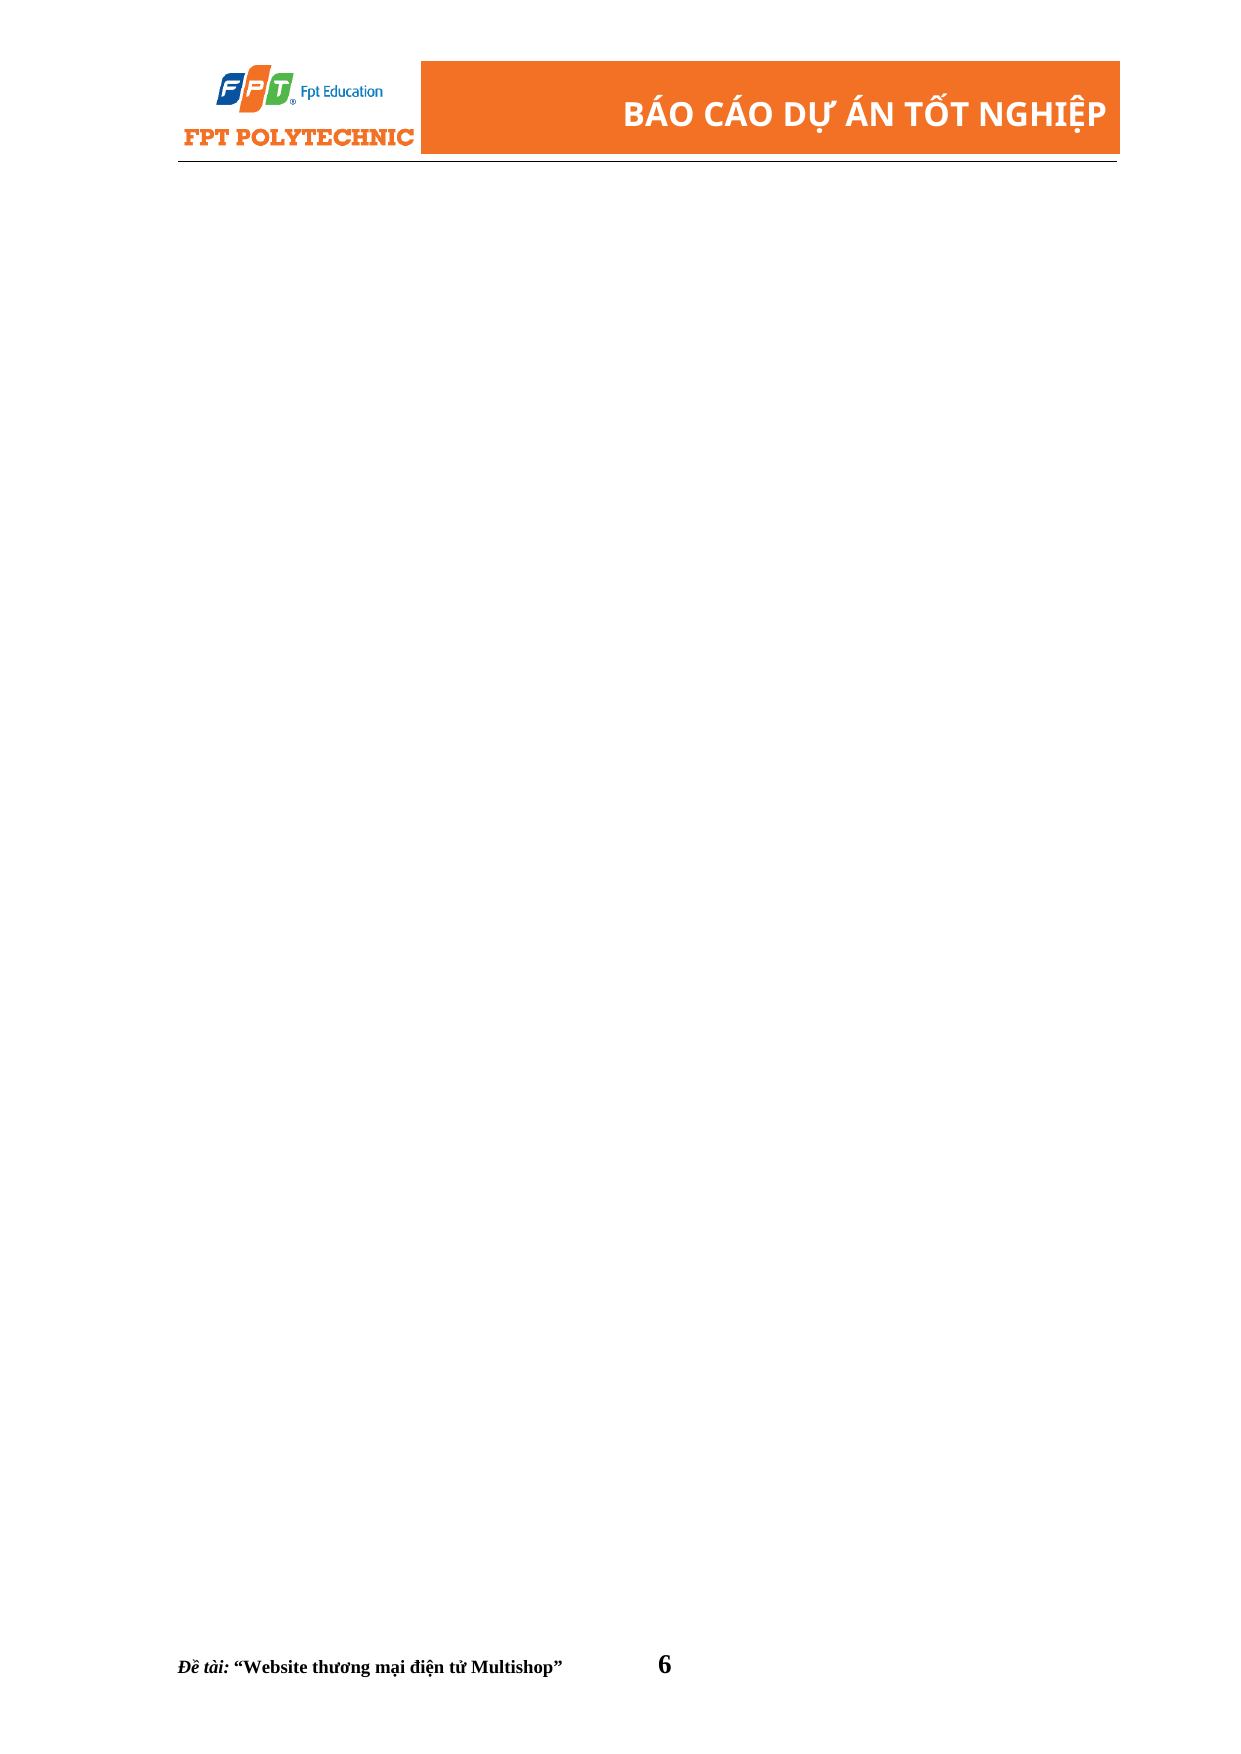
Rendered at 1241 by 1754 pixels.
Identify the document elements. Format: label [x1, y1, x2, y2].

picture [174, 58, 420, 157]
